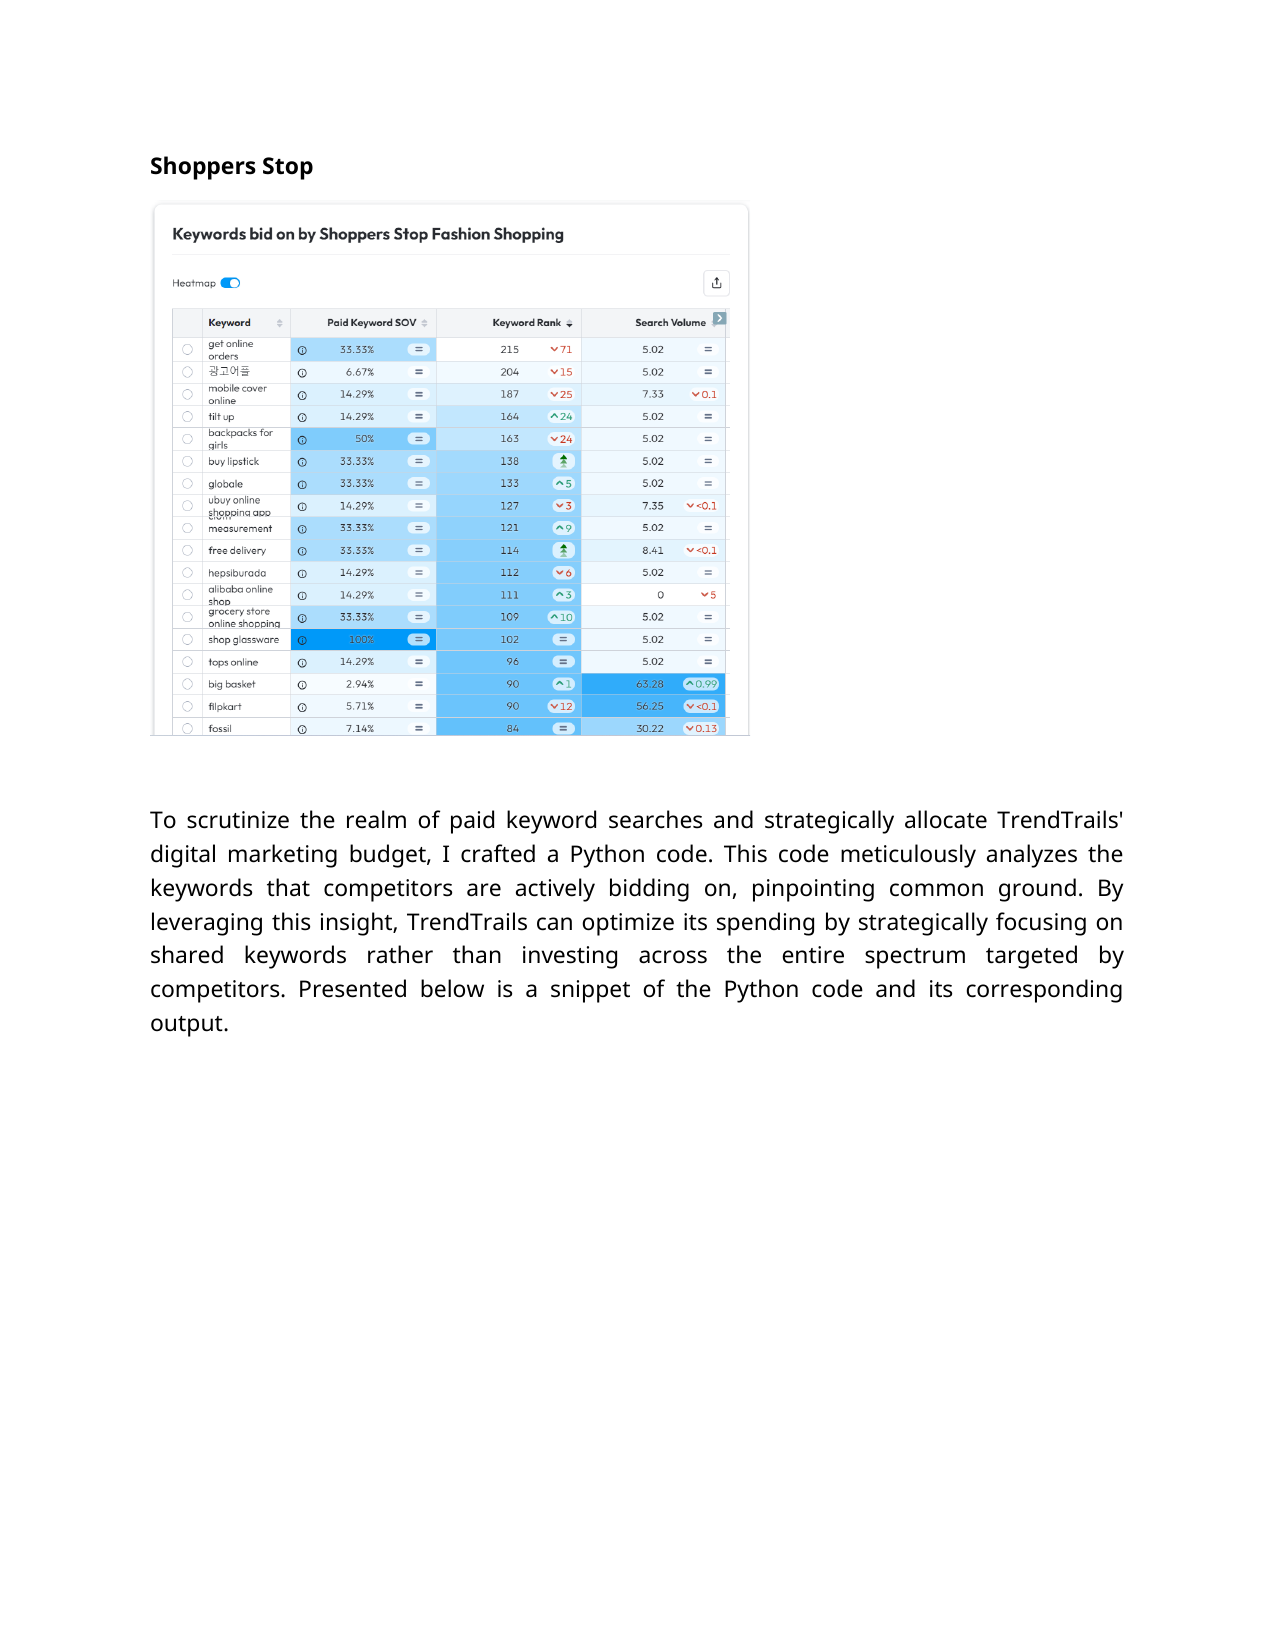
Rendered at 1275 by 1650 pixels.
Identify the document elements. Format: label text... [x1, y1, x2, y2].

text Shoppers Stop [150, 150, 1125, 181]
text To scrutinize the realm of paid keyword searches and strategically allocate TrendTrails' digital marketing budget, I crafted a Python code. This code meticulously analyzes the keywords that competitors are actively bidding on, pinpointing common ground. By leveraging this insight, TrendTrails can optimize its spending by strategically focusing on shared keywords rather than investing across the entire spectrum targeted by competitors. Presented below is a snippet of the Python code and its corresponding output. [150, 804, 1125, 1038]
picture [150, 200, 750, 736]
